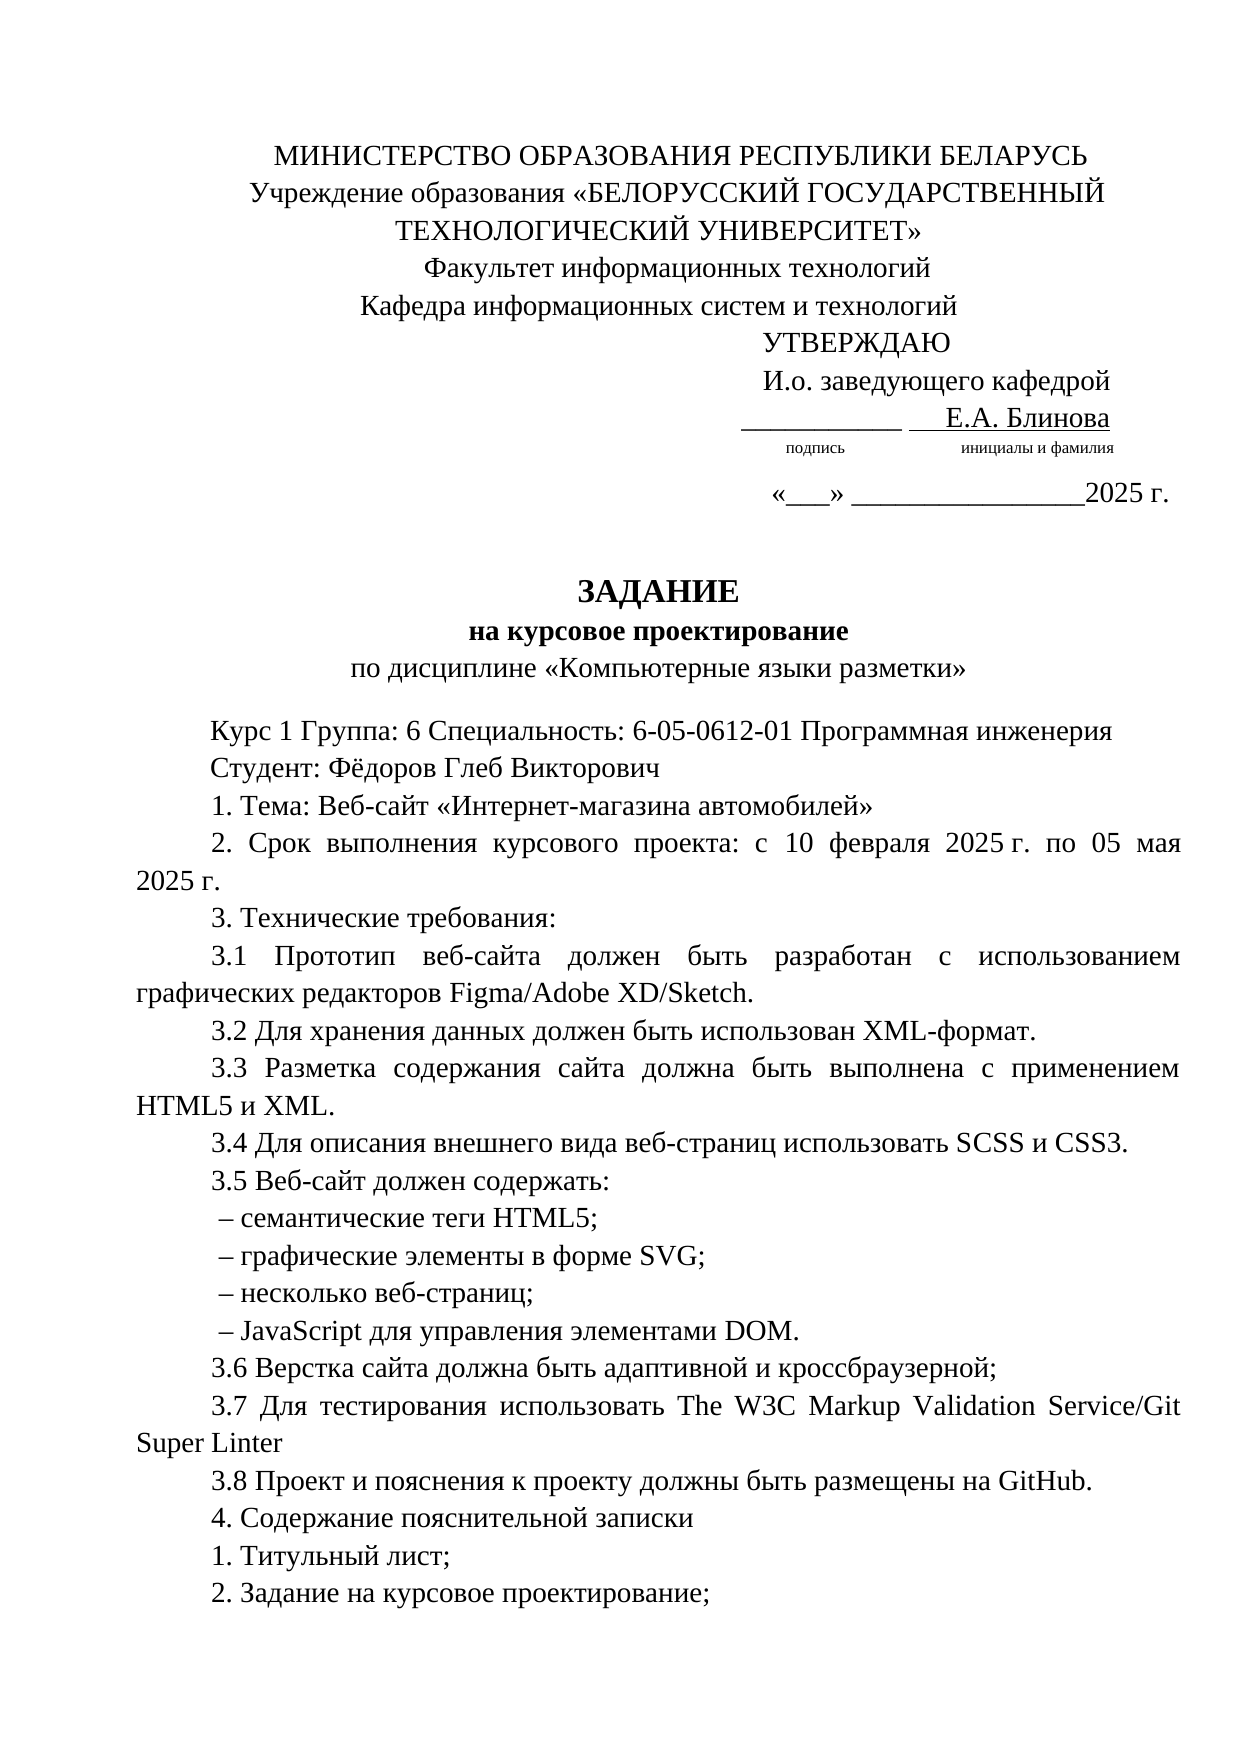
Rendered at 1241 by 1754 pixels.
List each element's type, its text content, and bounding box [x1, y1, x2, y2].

text 1. Тема: Веб-сайт «Интернет-магазина автомобилей» [136, 785, 1181, 823]
text Курс 1 Группа: 6 Специальность: 6-05-0612-01 Программная инженерия [136, 710, 1181, 748]
text – JavaScript для управления элементами DOM. [136, 1310, 1181, 1348]
text 2. Срок выполнения курсового проекта: с 10 февраля 2025 г. по 05 мая 2025 г. [136, 823, 1181, 898]
text Учреждение образования «БЕЛОРУССКИЙ ГОСУДАРСТВЕННЫЙ ТЕХНОЛОГИЧЕСКИЙ УНИВЕРСИТЕТ» [136, 173, 1181, 248]
text 1. Титульный лист; [136, 1535, 1181, 1573]
text МИНИСТЕРСТВО ОБРАЗОВАНИЯ РЕСПУБЛИКИ БЕЛАРУСЬ [136, 135, 1181, 173]
text – несколько веб-страниц; [136, 1273, 1181, 1310]
text 3. Технические требования: [136, 898, 1181, 935]
text – графические элементы в форме SVG; [136, 1235, 1181, 1273]
text 3.7 Для тестирования использовать The W3C Markup Validation Service/Git Super Linter [136, 1385, 1181, 1460]
text ЗАДАНИЕ [136, 573, 1181, 610]
text Утверждаю [682, 323, 951, 360]
text 3.3 Разметка содержания сайта должна быть выполнена с применением HTML5 и XML. [136, 1048, 1181, 1123]
text подпись инициалы и фамилия [741, 435, 1132, 473]
text ___________ Е.А. Блинова [697, 398, 1140, 435]
text Факультет информационных технологий Кафедра информационных систем и технологий [136, 248, 1181, 323]
text 3.6 Верстка сайта должна быть адаптивной и кроссбраузерной; [136, 1348, 1181, 1385]
text «___» ________________2025 г. [697, 473, 1169, 510]
text 3.5 Веб-сайт должен содержать: [136, 1160, 1181, 1198]
text 4. Содержание пояснительной записки [136, 1498, 1181, 1535]
text 3.8 Проект и пояснения к проекту должны быть размещены на GitHub. [136, 1460, 1181, 1498]
text И.о. заведующего кафедрой [667, 360, 1110, 398]
text 3.2 Для хранения данных должен быть использован XML-формат. [136, 1010, 1181, 1048]
text 2. Задание на курсовое проектирование; [136, 1573, 1181, 1610]
text – семантические теги HTML5; [136, 1198, 1181, 1235]
text 3.1 Прототип веб-сайта должен быть разработан с использованием графических редакторов Figma/Adobe XD/Sketch. [136, 935, 1181, 1010]
text 3.4 Для описания внешнего вида веб-страниц использовать SCSS и CSS3. [136, 1123, 1181, 1160]
text на курсовое проектирование [136, 610, 1181, 648]
text по дисциплине «Компьютерные языки разметки» [136, 648, 1181, 685]
text Студент: Фёдоров Глеб Викторович [136, 748, 1181, 785]
